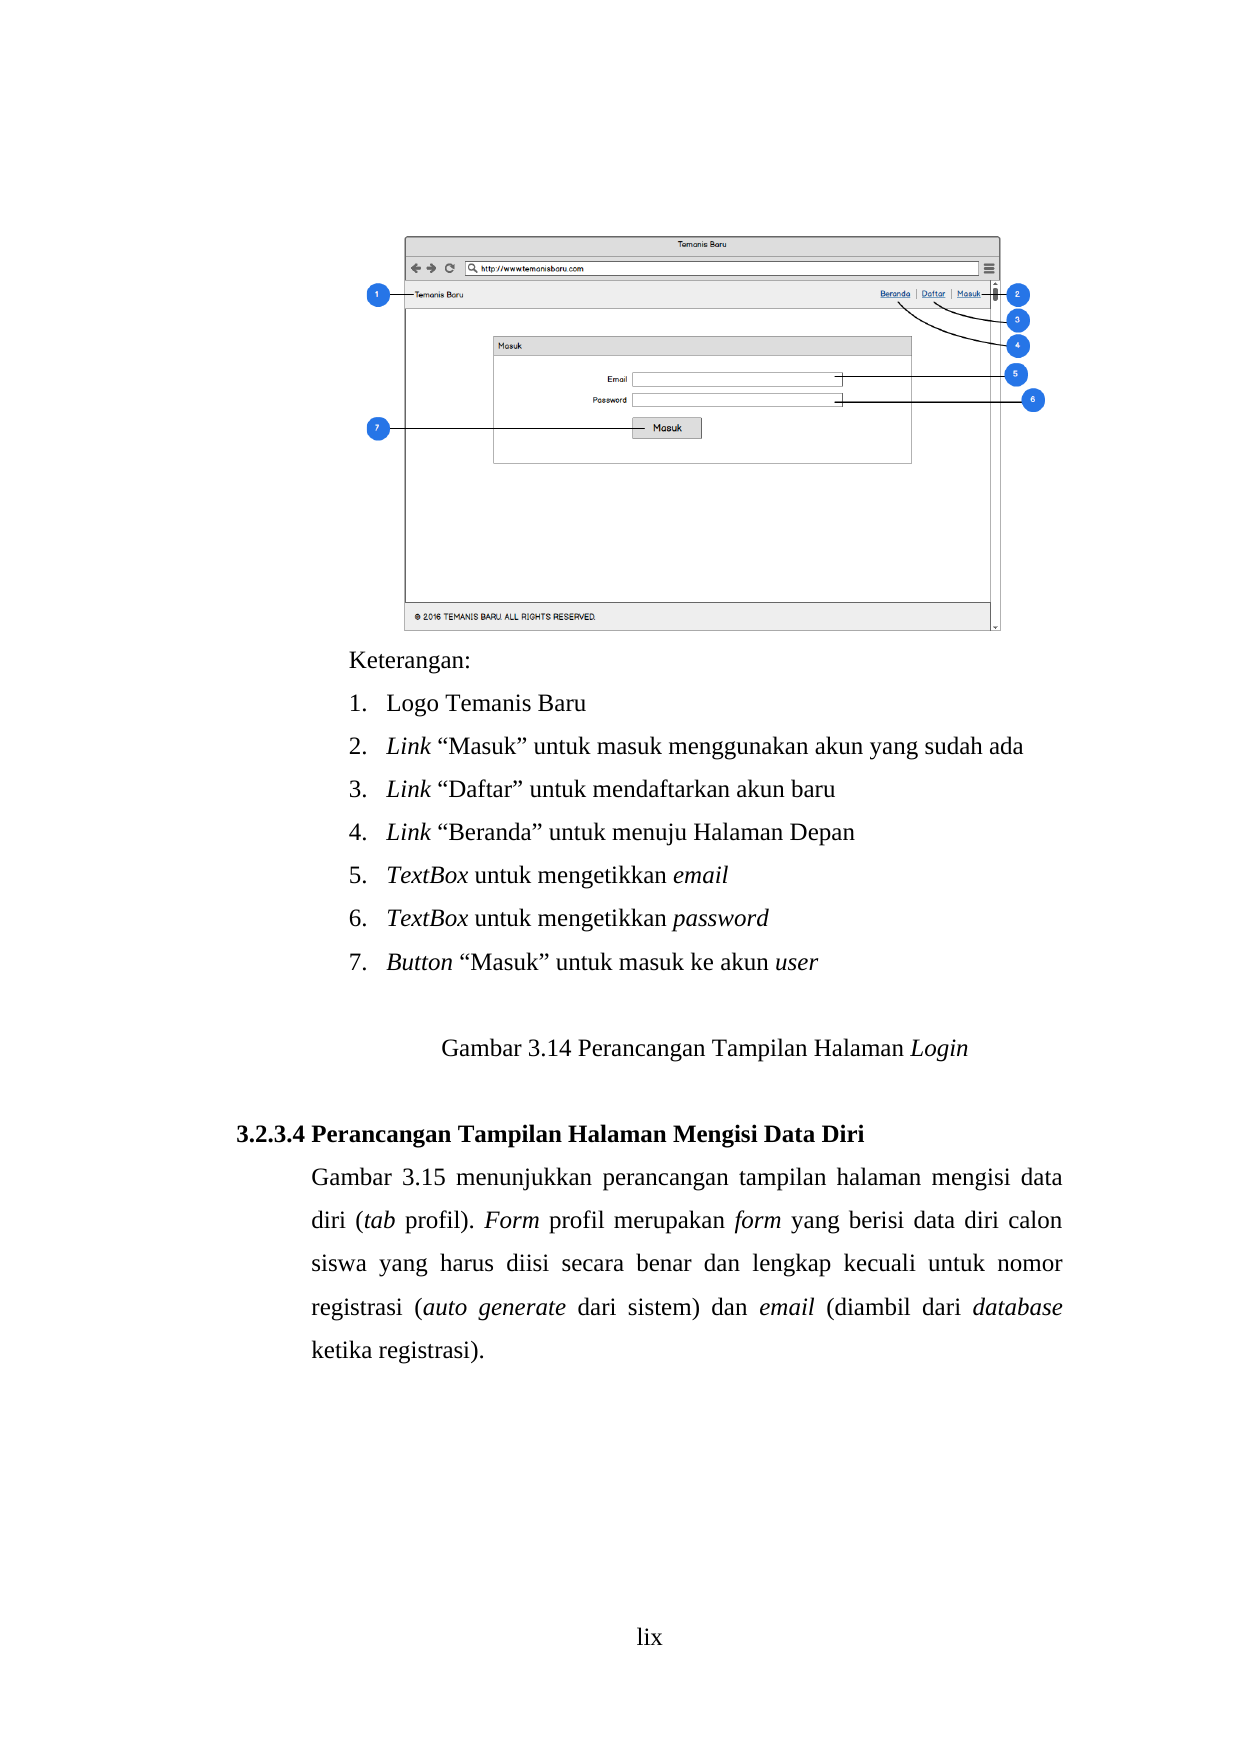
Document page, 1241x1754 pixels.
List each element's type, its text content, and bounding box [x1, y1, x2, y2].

list TextBox untuk mengetikkan password [349, 903, 1063, 932]
text 3.2.3.4 Perancangan Tampilan Halaman Mengisi Data Diri [236, 1119, 1063, 1148]
list Gambar 3.15 menunjukkan perancangan tampilan halaman mengisi data diri (tab profil). Form profil merupakan form yang berisi data diri calon siswa yang harus diisi secara benar dan lengkap kecuali untuk nomor registrasi (auto generate dari sistem) dan email (diambil dari database ketika registrasi). [311, 1162, 1063, 1363]
list TextBox untuk mengetikkan email [349, 860, 1063, 889]
list Button “Masuk” untuk masuk ke akun user [349, 947, 1063, 975]
list Logo Temanis Baru [349, 688, 1063, 717]
list Gambar 3.14 Perancangan Tampilan Halaman Login [349, 1033, 1063, 1062]
list Link “Beranda” untuk menuju Halaman Depan [349, 817, 1063, 846]
list Link “Masuk” untuk masuk menggunakan akun yang sudah ada [349, 731, 1063, 760]
picture [366, 236, 1045, 631]
list Link “Daftar” untuk mendaftarkan akun baru [349, 774, 1063, 803]
list Keterangan: [349, 645, 1063, 673]
